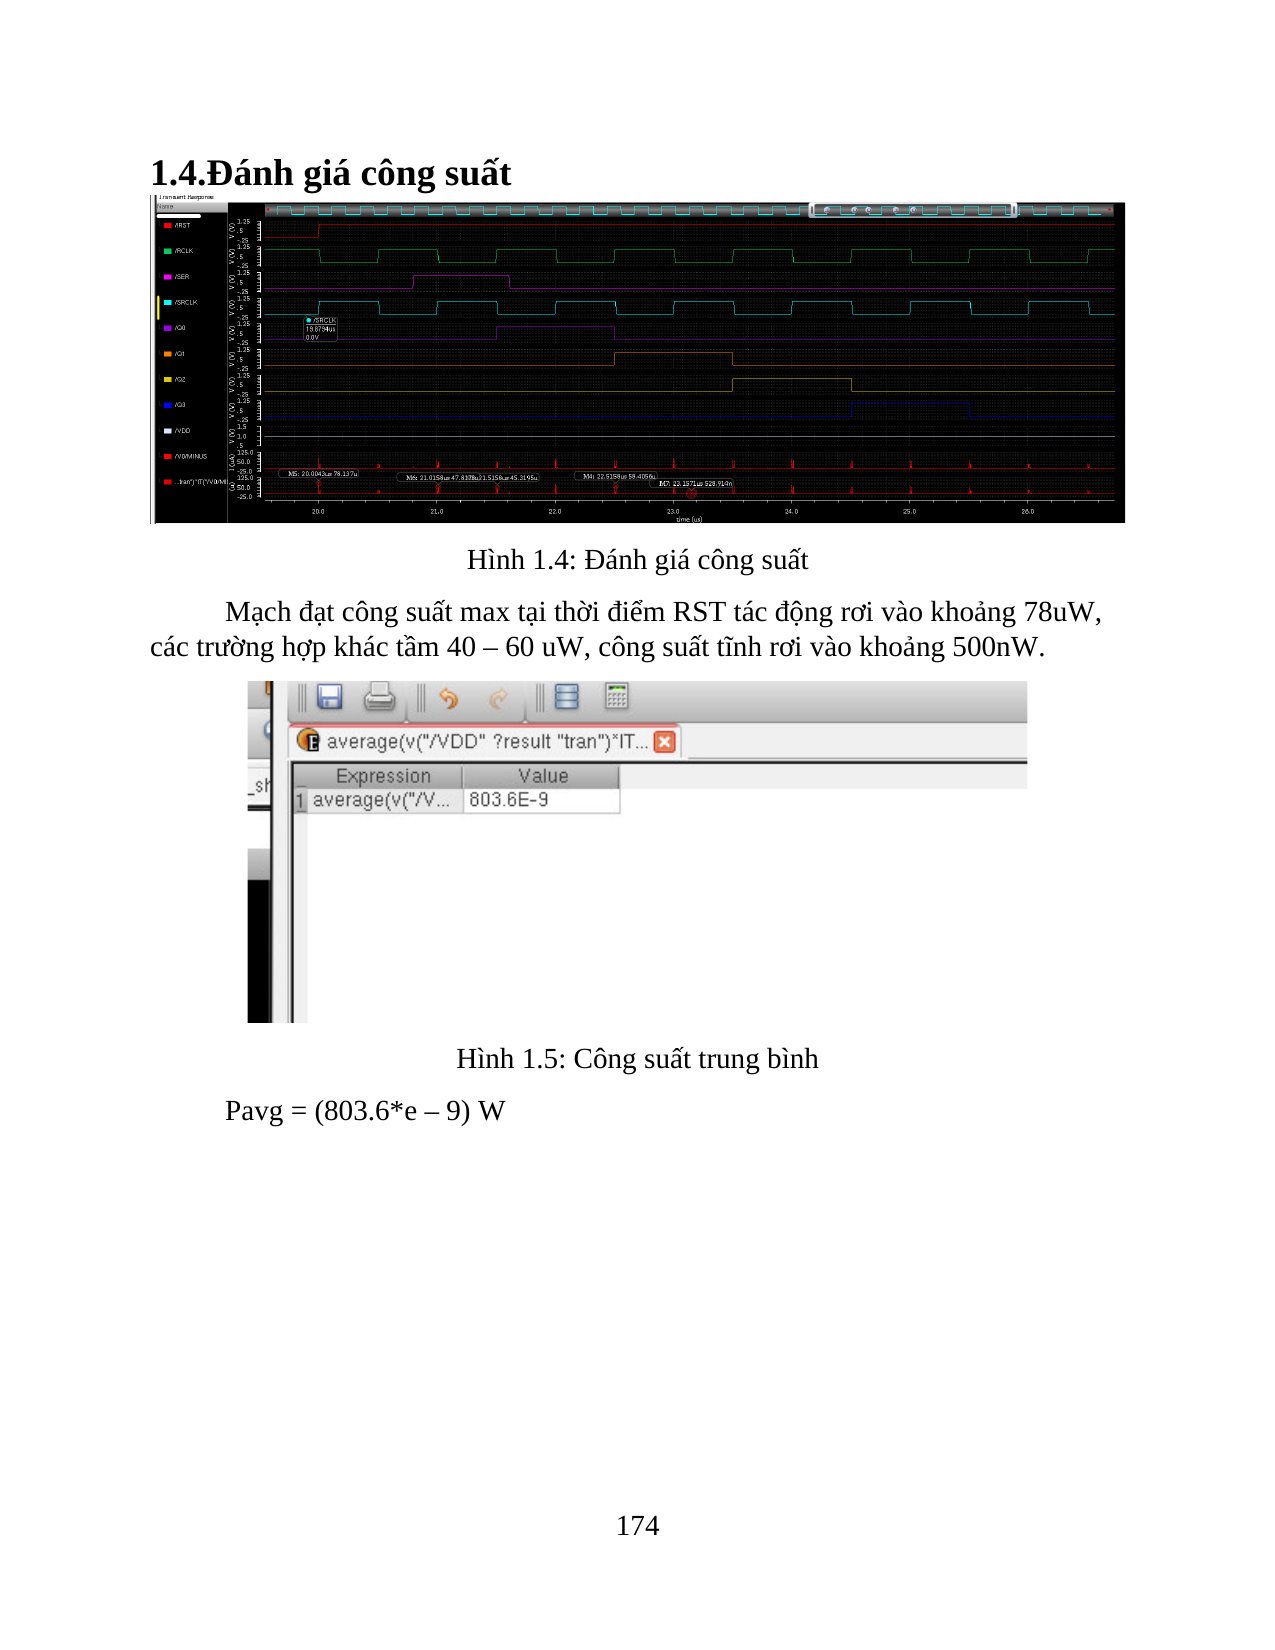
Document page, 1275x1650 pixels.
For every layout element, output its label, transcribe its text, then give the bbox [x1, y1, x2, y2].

text Mạch đạt công suất max tại thời điểm RST tác động rơi vào khoảng 78uW, các trường hợp khác tầm 40 – 60 uW, công suất tĩnh rơi vào khoảng 500nW. [150, 594, 1125, 663]
text Hình 1.5: Công suất trung bình [150, 1041, 1125, 1074]
picture [150, 195, 1125, 524]
subtitle 1.4.Đánh giá công suất [150, 150, 1125, 193]
text Hình 1.4: Đánh giá công suất [150, 542, 1125, 575]
picture [247, 681, 1028, 1023]
text Pavg = (803.6*e – 9) W [150, 1093, 1125, 1127]
